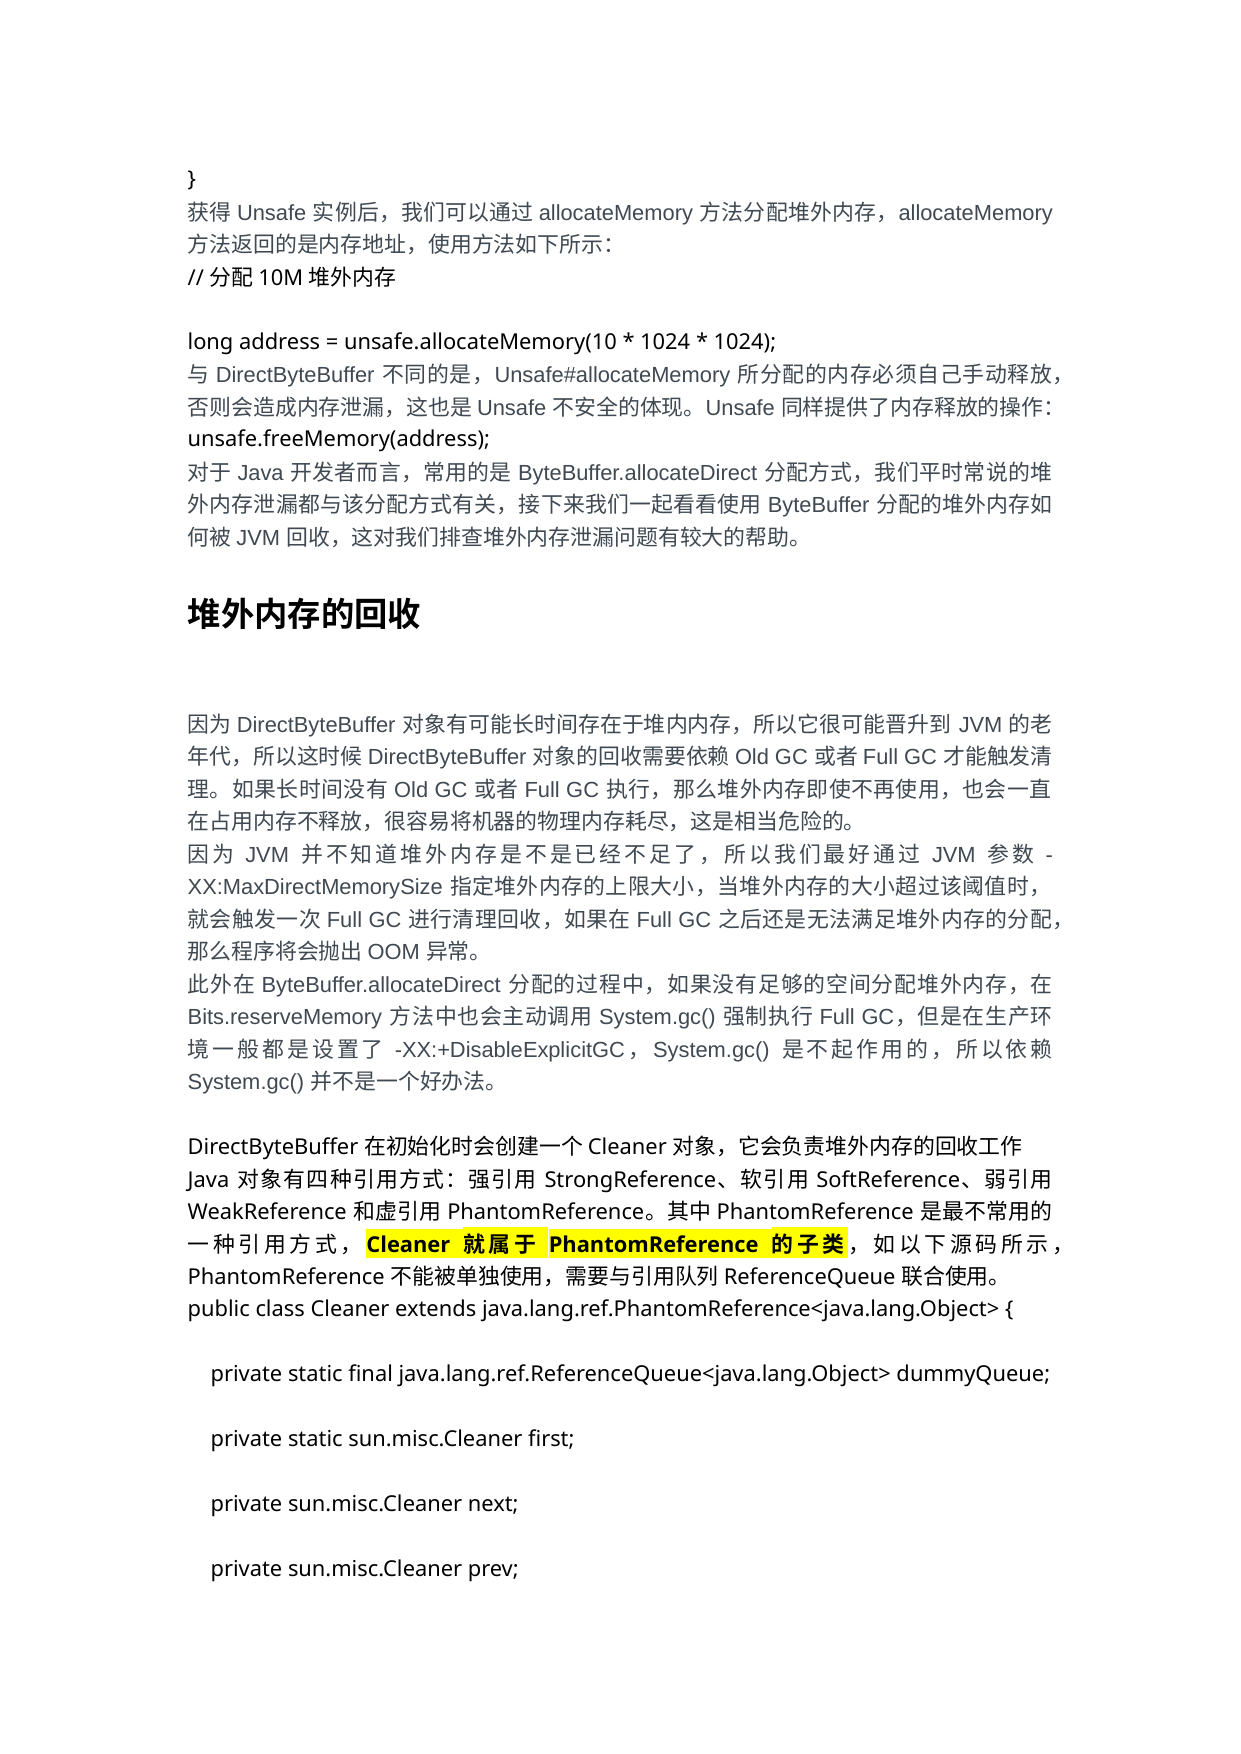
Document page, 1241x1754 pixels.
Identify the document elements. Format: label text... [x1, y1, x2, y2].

text 因为 DirectByteBuffer 对象有可能长时间存在于堆内内存，所以它很可能晋升到 JVM 的老年代，所以这时候 DirectByteBuffer 对象的回收需要依赖 Old GC 或者 Full GC 才能触发清理。如果长时间没有 Old GC 或者 Full GC 执行，那么堆外内存即使不再使用，也会一直在占用内存不释放，很容易将机器的物理内存耗尽，这是相当危险的。 [187, 706, 1053, 836]
text DirectByteBuffer 在初始化时会创建一个 Cleaner 对象，它会负责堆外内存的回收工作 [187, 1129, 1053, 1161]
text 与 DirectByteBuffer 不同的是，Unsafe#allocateMemory 所分配的内存必须自己手动释放，否则会造成内存泄漏，这也是 Unsafe 不安全的体现。Unsafe 同样提供了内存释放的操作： [187, 357, 1053, 422]
text 获得 Unsafe 实例后，我们可以通过 allocateMemory 方法分配堆外内存，allocateMemory 方法返回的是内存地址，使用方法如下所示： [187, 194, 1053, 259]
text 因为 JVM 并不知道堆外内存是不是已经不足了，所以我们最好通过 JVM 参数 -XX:MaxDirectMemorySize 指定堆外内存的上限大小，当堆外内存的大小超过该阈值时，就会触发一次 Full GC 进行清理回收，如果在 Full GC 之后还是无法满足堆外内存的分配，那么程序将会抛出 OOM 异常。 [187, 836, 1053, 966]
text private sun.misc.Cleaner prev; [187, 1551, 1053, 1584]
text 此外在 ByteBuffer.allocateDirect 分配的过程中，如果没有足够的空间分配堆外内存，在 Bits.reserveMemory 方法中也会主动调用 System.gc() 强制执行 Full GC，但是在生产环境一般都是设置了 -XX:+DisableExplicitGC，System.gc() 是不起作用的，所以依赖 System.gc() 并不是一个好办法。 [187, 966, 1053, 1096]
text long address = unsafe.allocateMemory(10 * 1024 * 1024); [187, 324, 1053, 357]
text private sun.misc.Cleaner next; [187, 1486, 1053, 1519]
text private static sun.misc.Cleaner first; [187, 1421, 1053, 1454]
text public class Cleaner extends java.lang.ref.PhantomReference<java.lang.Object> { [187, 1291, 1053, 1324]
subtitle 堆外内存的回收 [187, 579, 1053, 644]
text Java 对象有四种引用方式：强引用 StrongReference、软引用 SoftReference、弱引用 WeakReference 和虚引用 PhantomReference。其中 PhantomReference 是最不常用的一种引用方式，Cleaner 就属于 PhantomReference 的子类，如以下源码所示，PhantomReference 不能被单独使用，需要与引用队列 ReferenceQueue 联合使用。 [187, 1161, 1053, 1291]
text // 分配 10M 堆外内存 [187, 259, 1053, 292]
text unsafe.freeMemory(address); [187, 422, 1053, 454]
text private static final java.lang.ref.ReferenceQueue<java.lang.Object> dummyQueue; [187, 1356, 1053, 1389]
text 对于 Java 开发者而言，常用的是 ByteBuffer.allocateDirect 分配方式，我们平时常说的堆外内存泄漏都与该分配方式有关，接下来我们一起看看使用 ByteBuffer 分配的堆外内存如何被 JVM 回收，这对我们排查堆外内存泄漏问题有较大的帮助。 [187, 454, 1053, 552]
text } [187, 162, 1053, 194]
